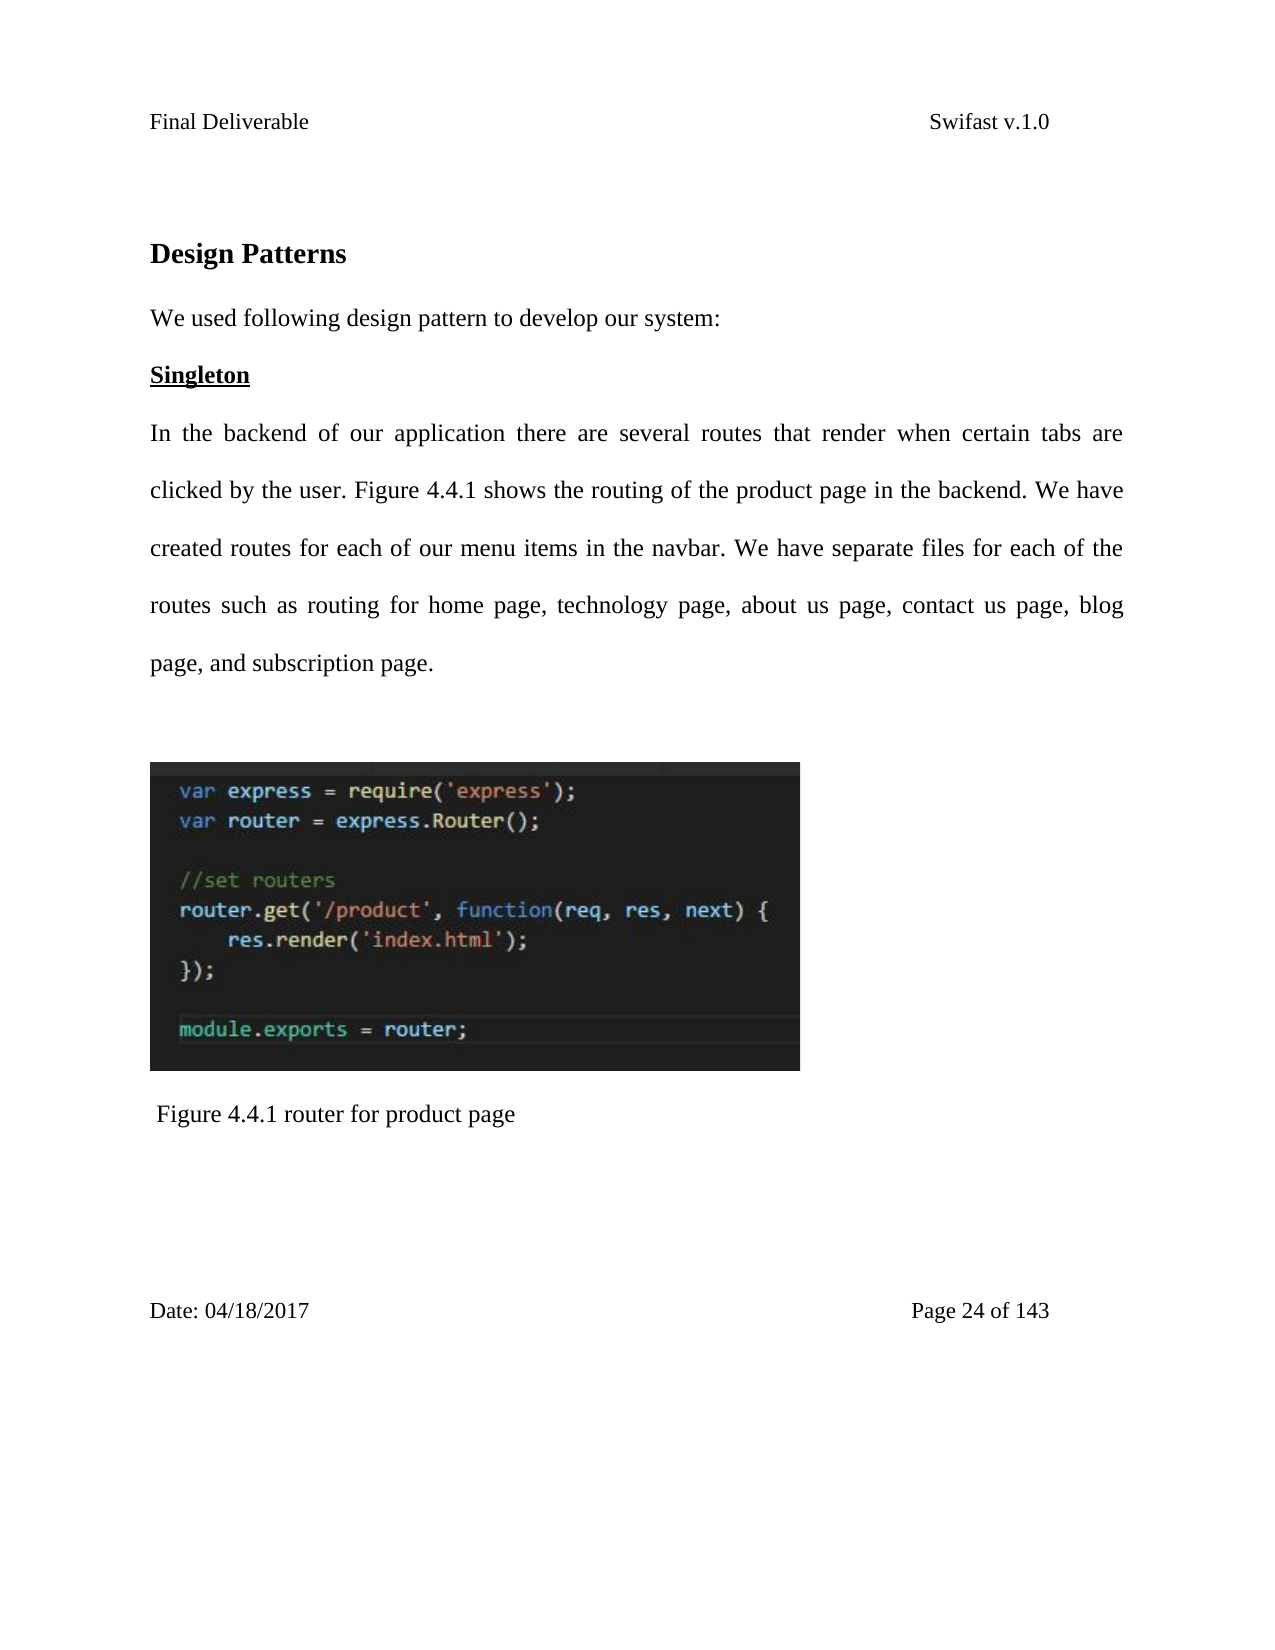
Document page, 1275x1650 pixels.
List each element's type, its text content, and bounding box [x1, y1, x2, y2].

text Singleton [150, 360, 1125, 389]
text In the backend of our application there are several routes that render when certain tabs are clicked by the user. Figure 4.4.1 shows the routing of the product page in the backend. We have created routes for each of our menu items in the navbar. We have separate files for each of the routes such as routing for home page, technology page, about us page, contact us page, blog page, and subscription page. [150, 418, 1125, 677]
picture [150, 762, 800, 1071]
text Figure 4.4.1 router for product page [150, 1099, 1125, 1128]
subtitle Design Patterns [150, 236, 1125, 269]
text We used following design pattern to develop our system: [150, 303, 1125, 332]
